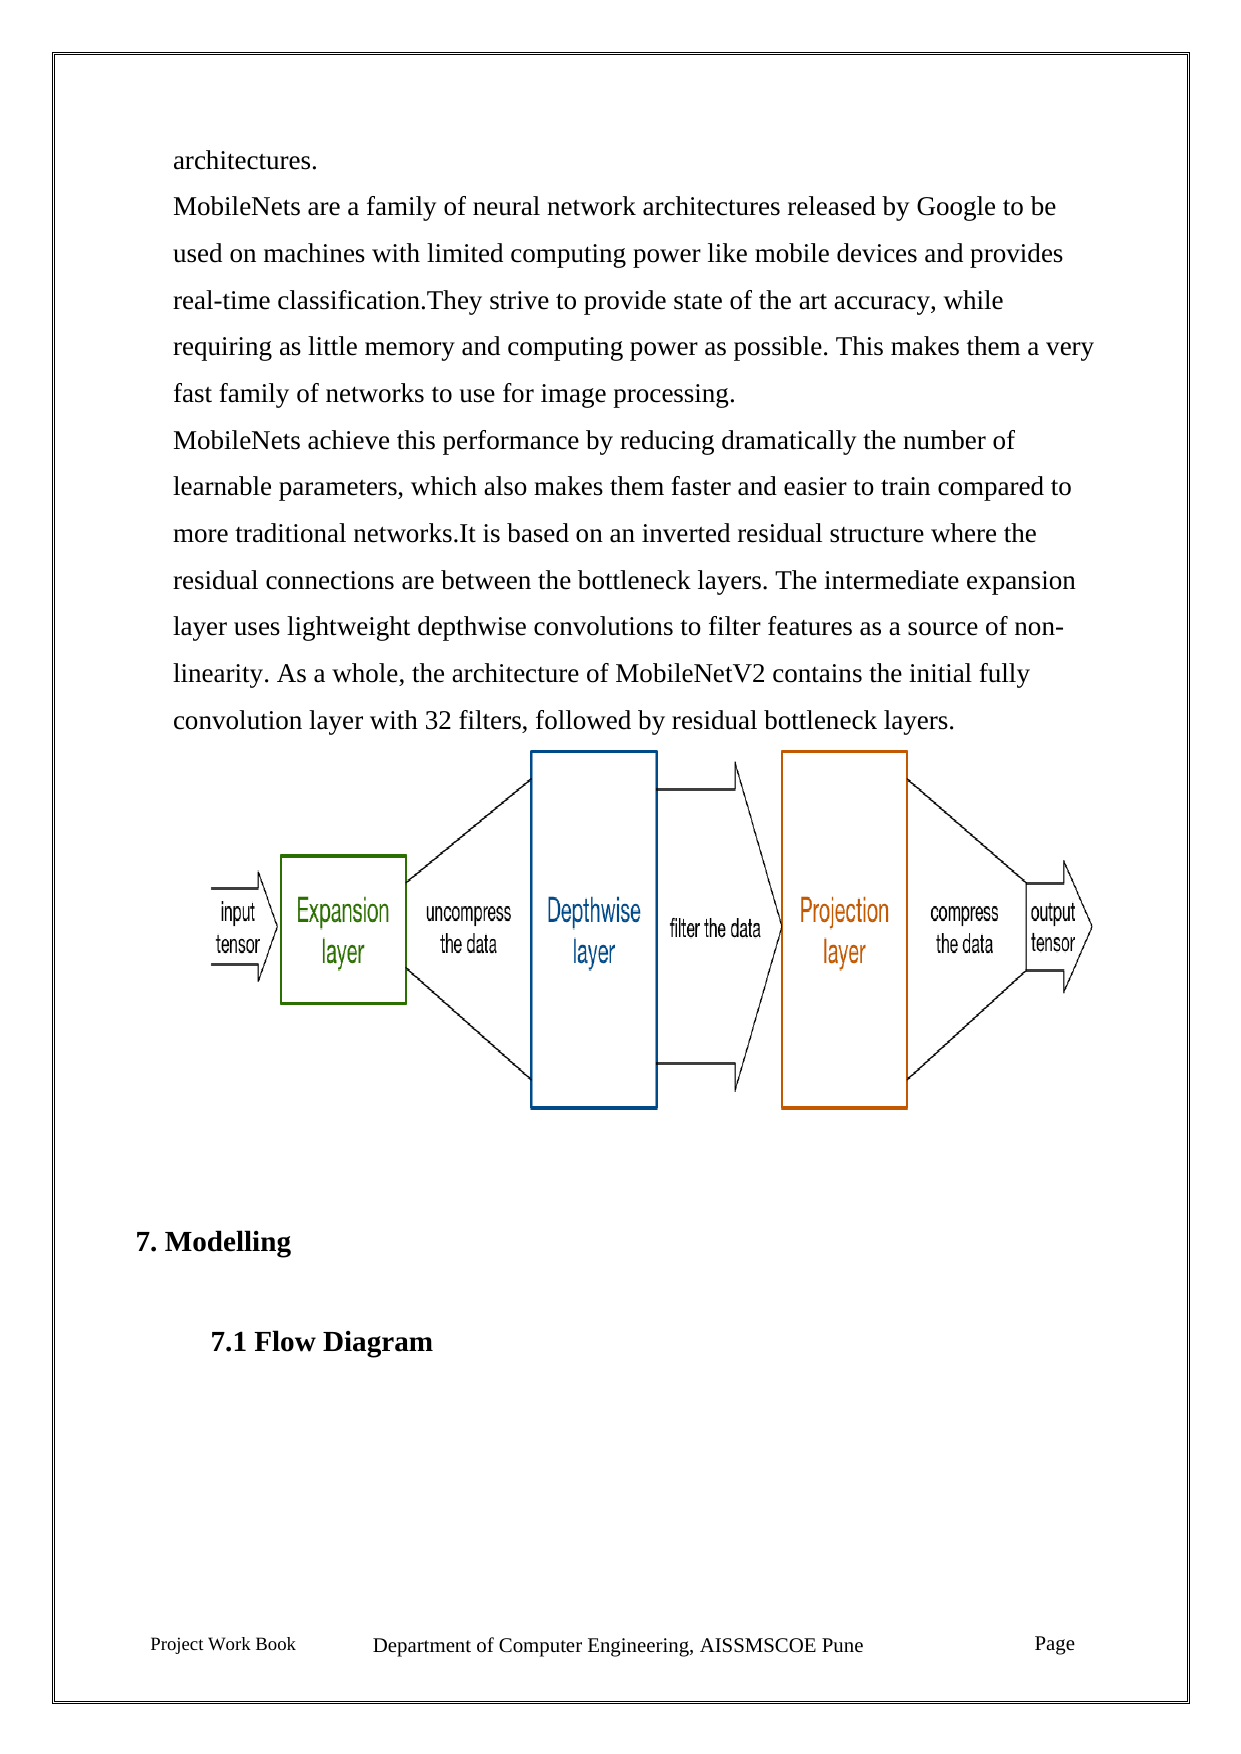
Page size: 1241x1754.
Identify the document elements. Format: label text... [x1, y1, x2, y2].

text MobileNets achieve this performance by reducing dramatically the number of learnable parameters, which also makes them faster and easier to train compared to more traditional networks.It is based on an inverted residual structure where the residual connections are between the bottleneck layers. The intermediate expansion layer uses lightweight depthwise convolutions to filter features as a source of non-linearity. As a whole, the architecture of MobileNetV2 contains the initial fully convolution layer with 32 filters, followed by residual bottleneck layers. [173, 424, 1105, 735]
text 7.1 Flow Diagram [135, 1324, 1105, 1358]
text 7. Modelling [135, 1224, 1105, 1257]
picture [210, 750, 1093, 1110]
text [173, 144, 1105, 175]
text MobileNets are a family of neural network architectures released by Google to be used on machines with limited computing power like mobile devices and provides real-time classification.They strive to provide state of the art accuracy, while requiring as little memory and computing power as possible. This makes them a very fast family of networks to use for image processing. [173, 190, 1105, 408]
